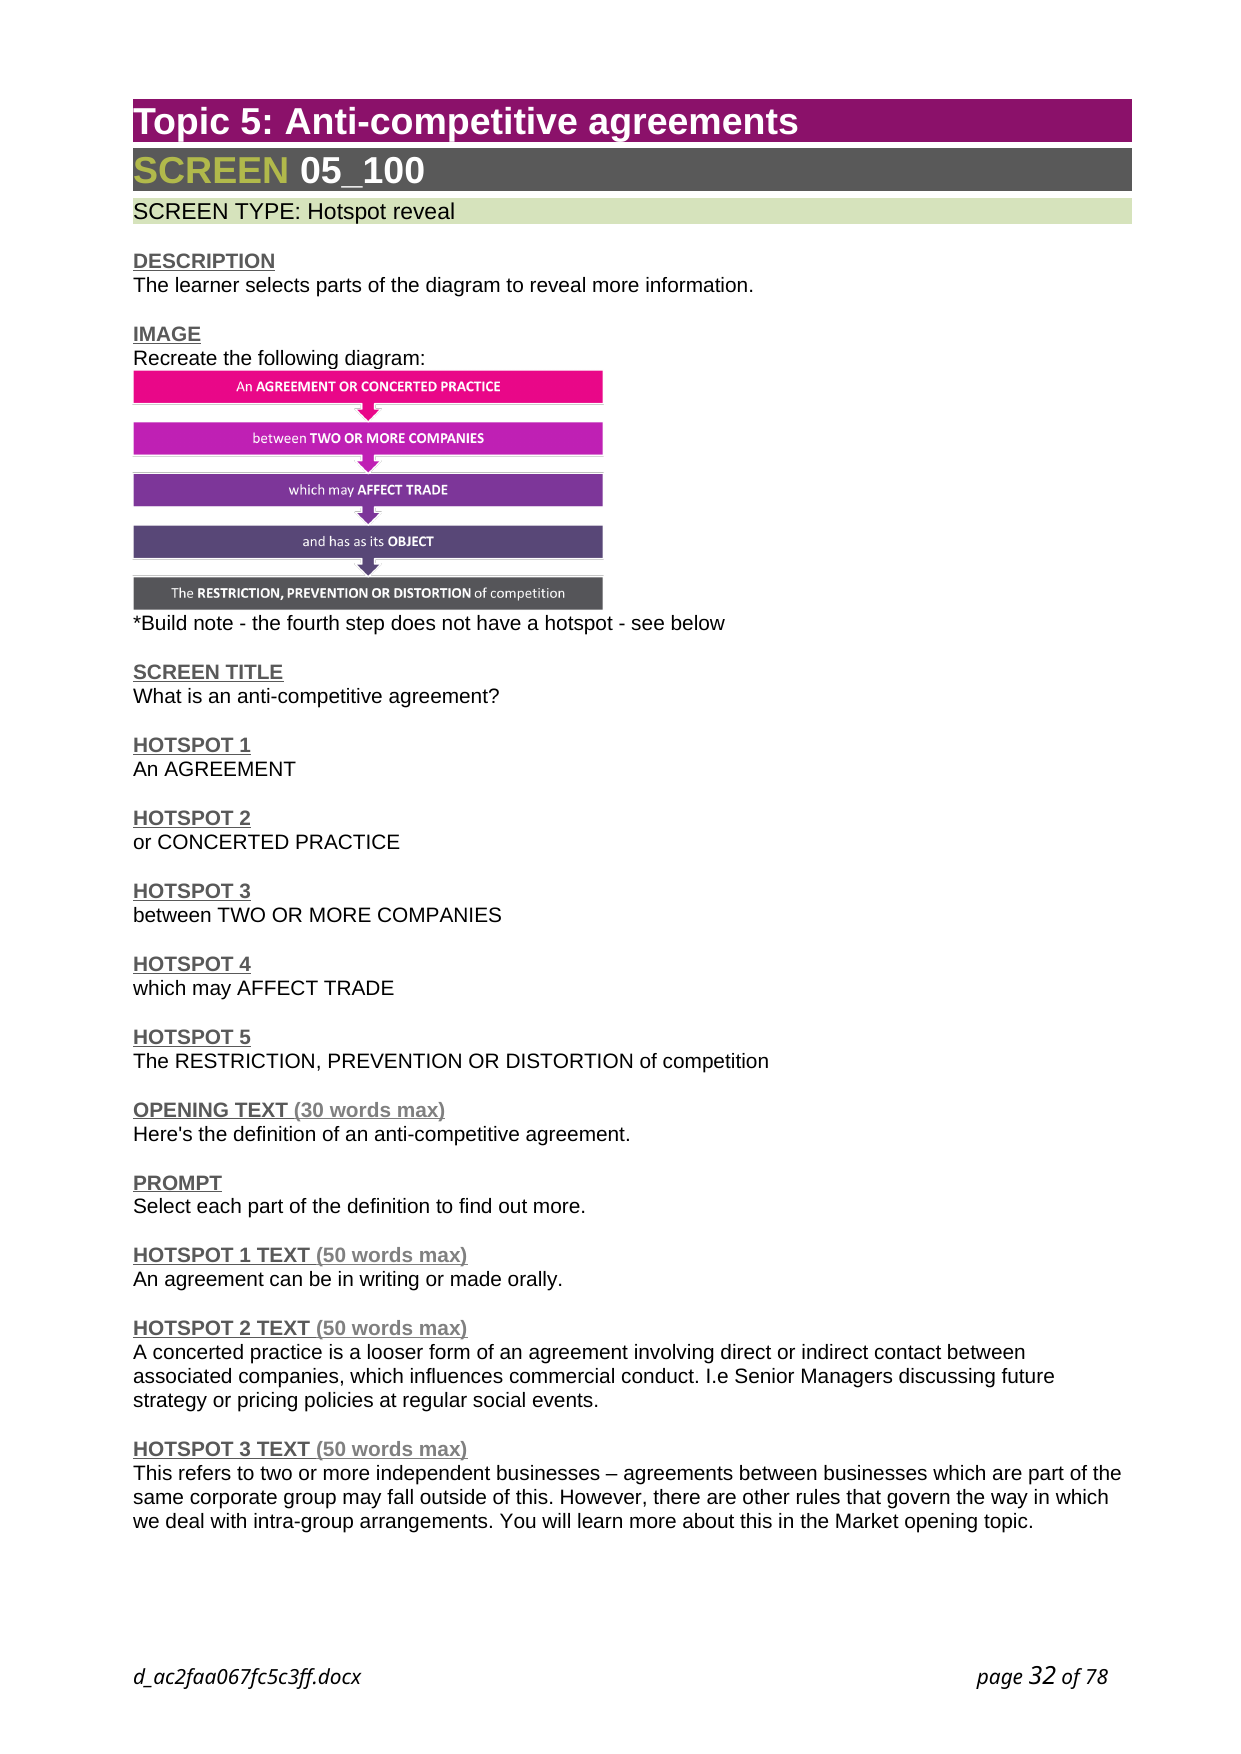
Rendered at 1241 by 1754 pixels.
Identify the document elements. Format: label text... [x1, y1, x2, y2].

text *Build note - the fourth step does not have a hotspot - see below [133, 611, 1132, 635]
text IMAGE [133, 322, 1132, 346]
text Here's the definition of an anti-competitive agreement. [133, 1121, 1132, 1145]
text HOTSPOT 3 [133, 879, 1132, 903]
subtitle Topic 5: Anti-competitive agreements [133, 99, 1132, 142]
text HOTSPOT 1 [133, 733, 1132, 757]
text HOTSPOT 2 [133, 806, 1132, 830]
picture [132, 369, 604, 611]
text SCREEN TITLE [133, 660, 1132, 684]
text HOTSPOT 5 [133, 1024, 1132, 1048]
text HOTSPOT 3 TEXT (50 words max) [133, 1437, 1132, 1461]
text Recreate the following diagram: [133, 346, 1132, 370]
text The RESTRICTION, PREVENTION OR DISTORTION of competition [133, 1048, 1132, 1072]
text The learner selects parts of the diagram to reveal more information. [133, 273, 1132, 297]
text An agreement can be in writing or made orally. [133, 1267, 1132, 1291]
text HOTSPOT 4 [133, 952, 1132, 976]
text or CONCERTED PRACTICE [133, 830, 1132, 854]
text HOTSPOT 2 TEXT (50 words max) [133, 1316, 1132, 1340]
text HOTSPOT 1 TEXT (50 words max) [133, 1243, 1132, 1267]
text Select each part of the definition to find out more. [133, 1194, 1132, 1218]
text PROMPT [133, 1170, 1132, 1194]
text DESCRIPTION [133, 249, 1132, 273]
text This refers to two or more independent businesses – agreements between businesses which are part of the same corporate group may fall outside of this. However, there are other rules that govern the way in which we deal with intra-group arrangements. You will learn more about this in the Market opening topic. [133, 1461, 1132, 1533]
text What is an anti-competitive agreement? [133, 684, 1132, 708]
text An AGREEMENT [133, 757, 1132, 781]
text SCREEN TYPE: Hotspot reveal [133, 198, 1132, 224]
subtitle SCREEN 05_100 [133, 148, 1132, 191]
text A concerted practice is a looser form of an agreement involving direct or indirect contact between associated companies, which influences commercial conduct. I.e Senior Managers discussing future strategy or pricing policies at regular social events. [133, 1340, 1132, 1412]
text which may AFFECT TRADE [133, 976, 1132, 999]
text between TWO OR MORE COMPANIES [133, 903, 1132, 927]
text OPENING TEXT (30 words max) [133, 1097, 1132, 1121]
